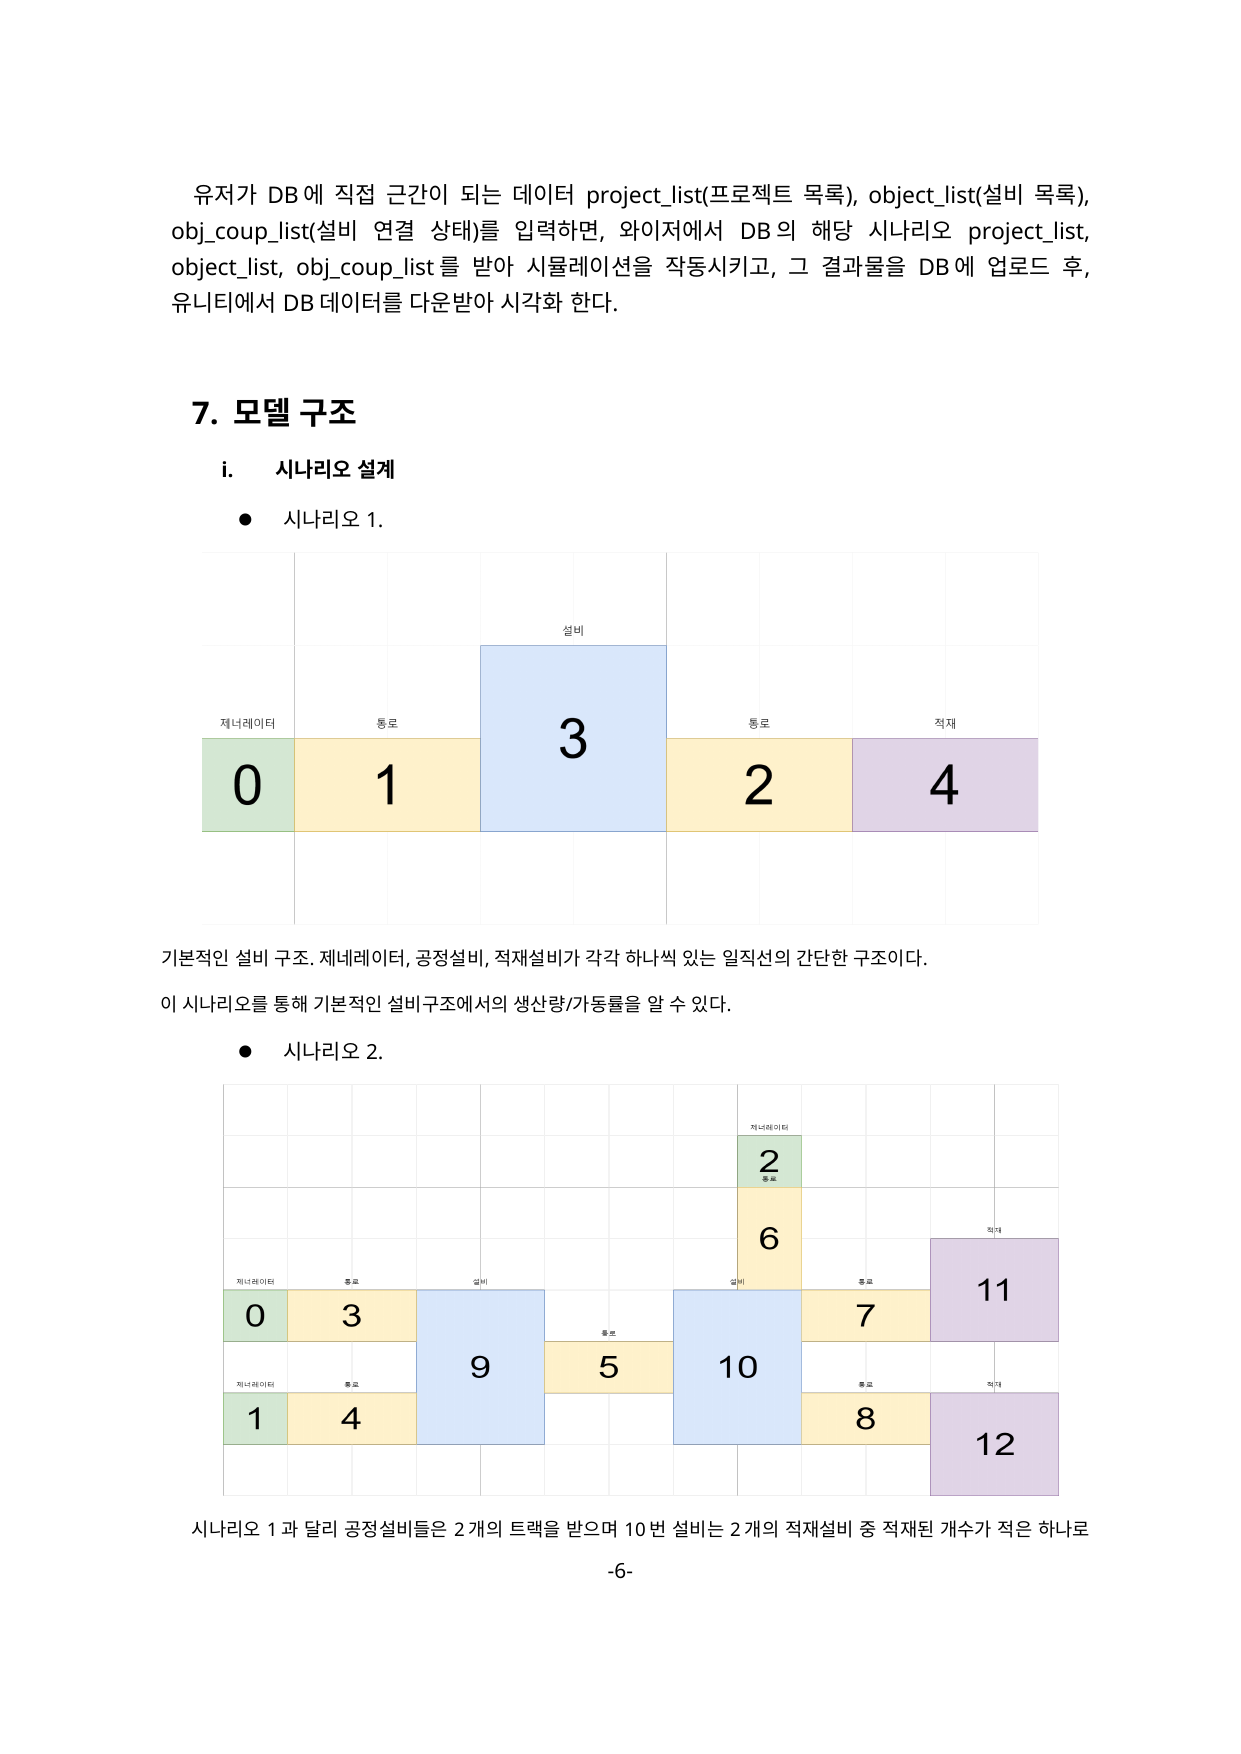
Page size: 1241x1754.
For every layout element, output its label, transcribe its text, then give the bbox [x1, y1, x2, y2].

text 이 시나리오를 통해 기본적인 설비구조에서의 생산량/가동률을 알 수 있다. [150, 989, 1090, 1017]
picture [223, 1084, 1059, 1496]
list 시나리오 설계 [233, 454, 1090, 484]
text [192, 1515, 1090, 1542]
text 유저가 DB에 직접 근간이 되는 데이터 project_list(프로젝트 목록), object_list(설비 목록), obj_coup_list(설비 연결 상태)를 입력하면, 와이저에서 DB의 해당 시나리오 project_list, object_list, obj_coup_list를 받아 시뮬레이션을 작동시키고, 그 결과물을 DB에 업로드 후, 유니티에서 DB데이터를 다운받아 시각화 한다. [171, 177, 1090, 318]
text 기본적인 설비 구조. 제네레이터, 공정설비, 적재설비가 각각 하나씩 있는 일직선의 간단한 구조이다. [150, 943, 1090, 971]
picture [202, 552, 1039, 925]
list 모델 구조 [192, 388, 1090, 433]
list 시나리오 1. [237, 503, 1090, 533]
list 시나리오 2. [237, 1035, 1090, 1066]
